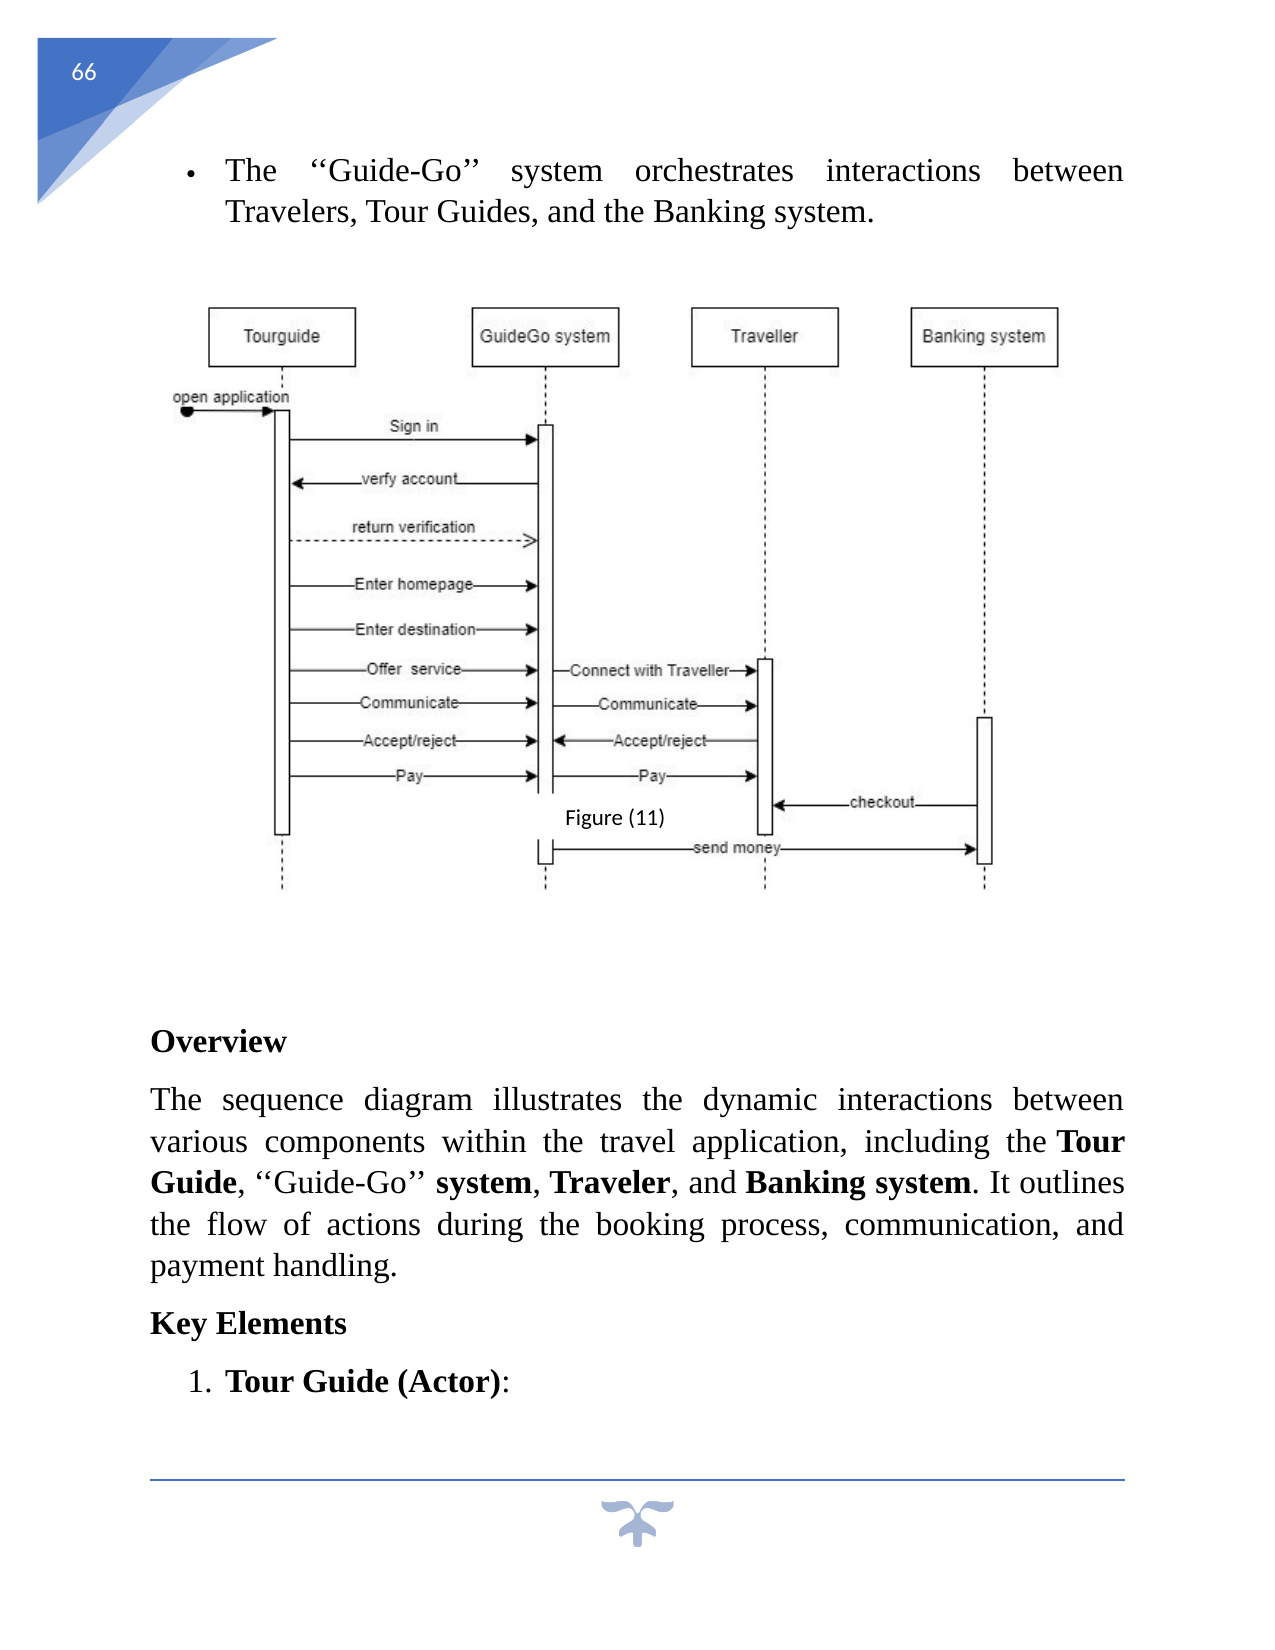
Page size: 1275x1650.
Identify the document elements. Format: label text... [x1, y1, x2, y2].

text Overview [150, 1022, 1125, 1060]
picture [150, 249, 1125, 941]
picture [37, 37, 279, 206]
text The sequence diagram illustrates the dynamic interactions between various components within the travel application, including the Tour Guide, ‘‘Guide-Go’’ system, Traveler, and Banking system. It outlines the flow of actions during the booking process, communication, and payment handling. [150, 1080, 1125, 1283]
text Key Elements [150, 1303, 1125, 1341]
list Tour Guide (Actor): [187, 1361, 1125, 1399]
list The ‘‘Guide-Go’’ system orchestrates interactions between Travelers, Tour Guides, and the Banking system. [187, 150, 1125, 230]
